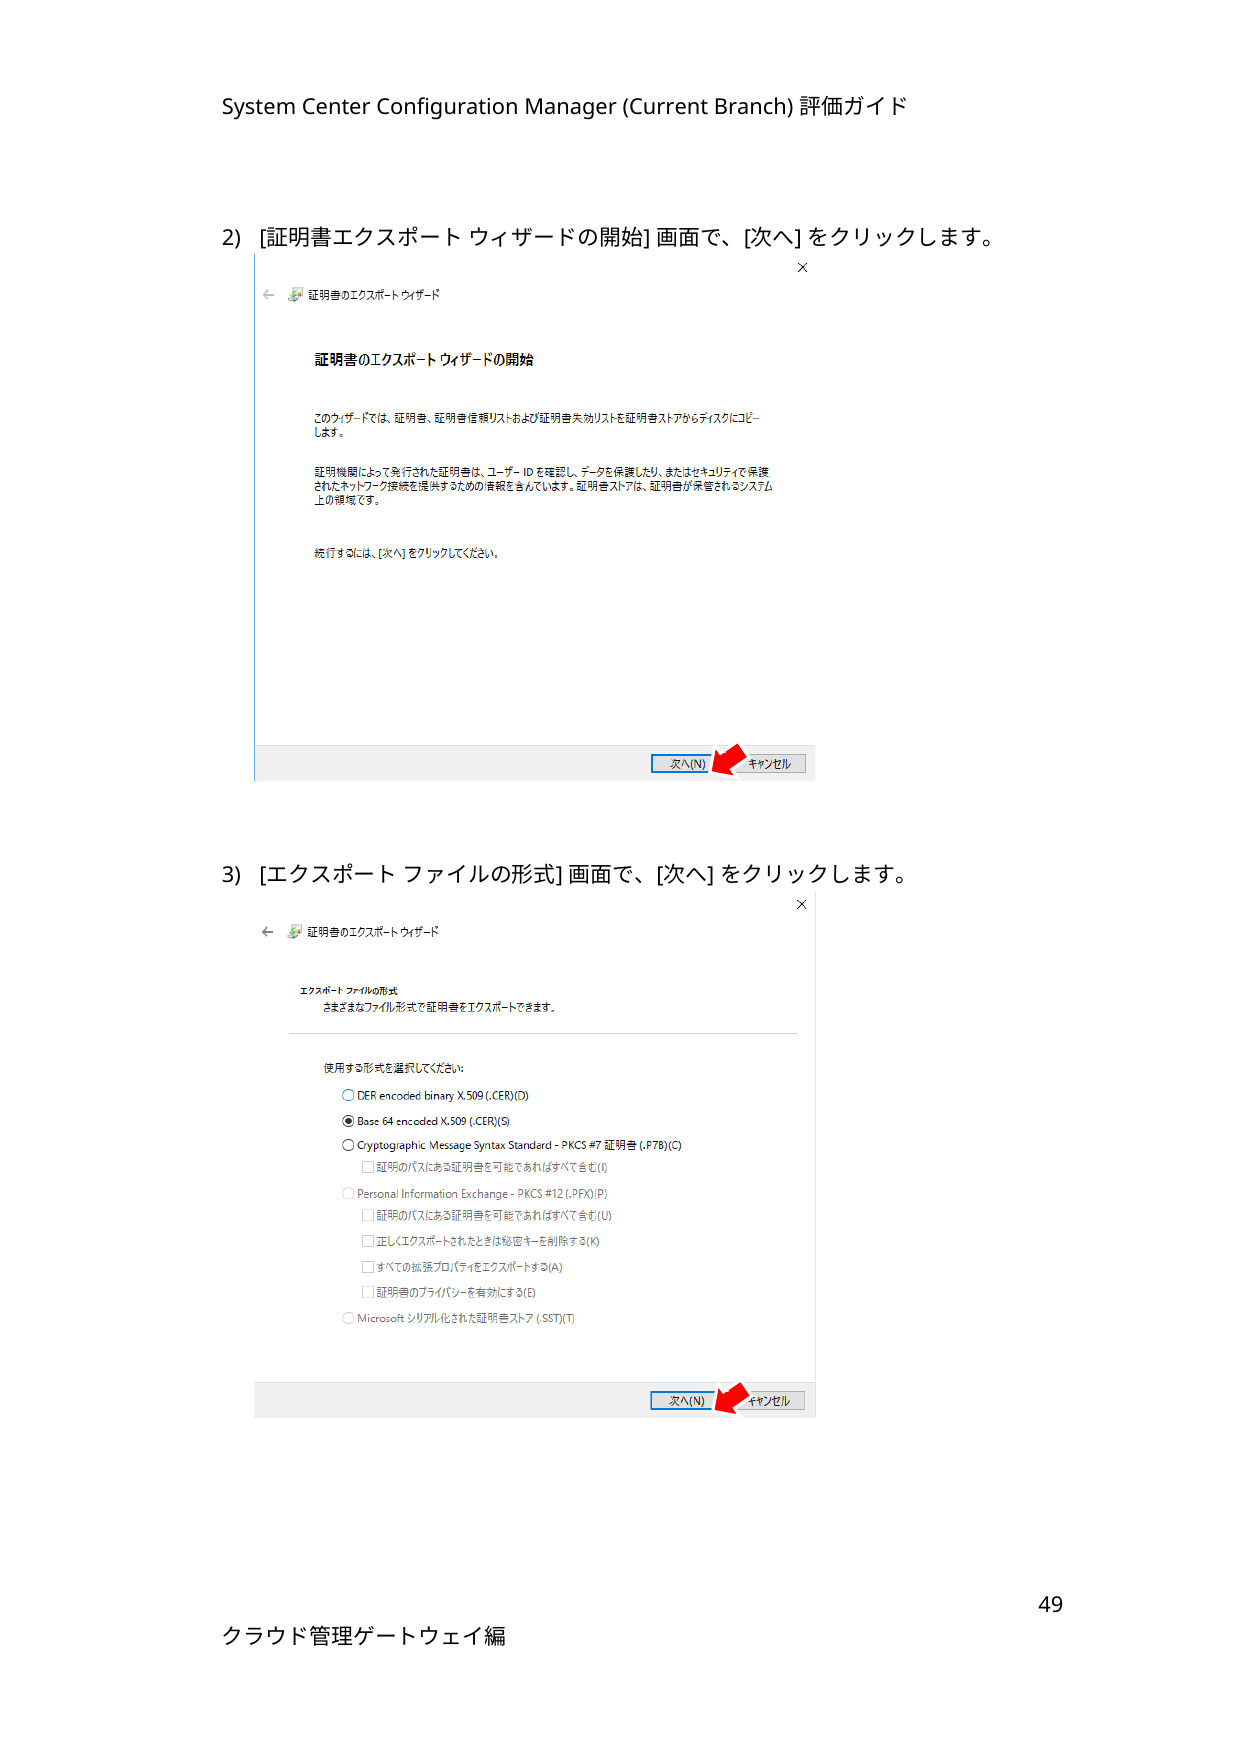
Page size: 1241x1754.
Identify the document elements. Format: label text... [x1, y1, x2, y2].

picture [254, 891, 816, 1418]
list [証明書エクスポート ウィザードの開始] 画面で、[次へ] をクリックします。 [222, 217, 1063, 254]
picture [254, 254, 816, 781]
list [エクスポート ファイルの形式] 画面で、[次へ] をクリックします。 [222, 854, 1063, 892]
